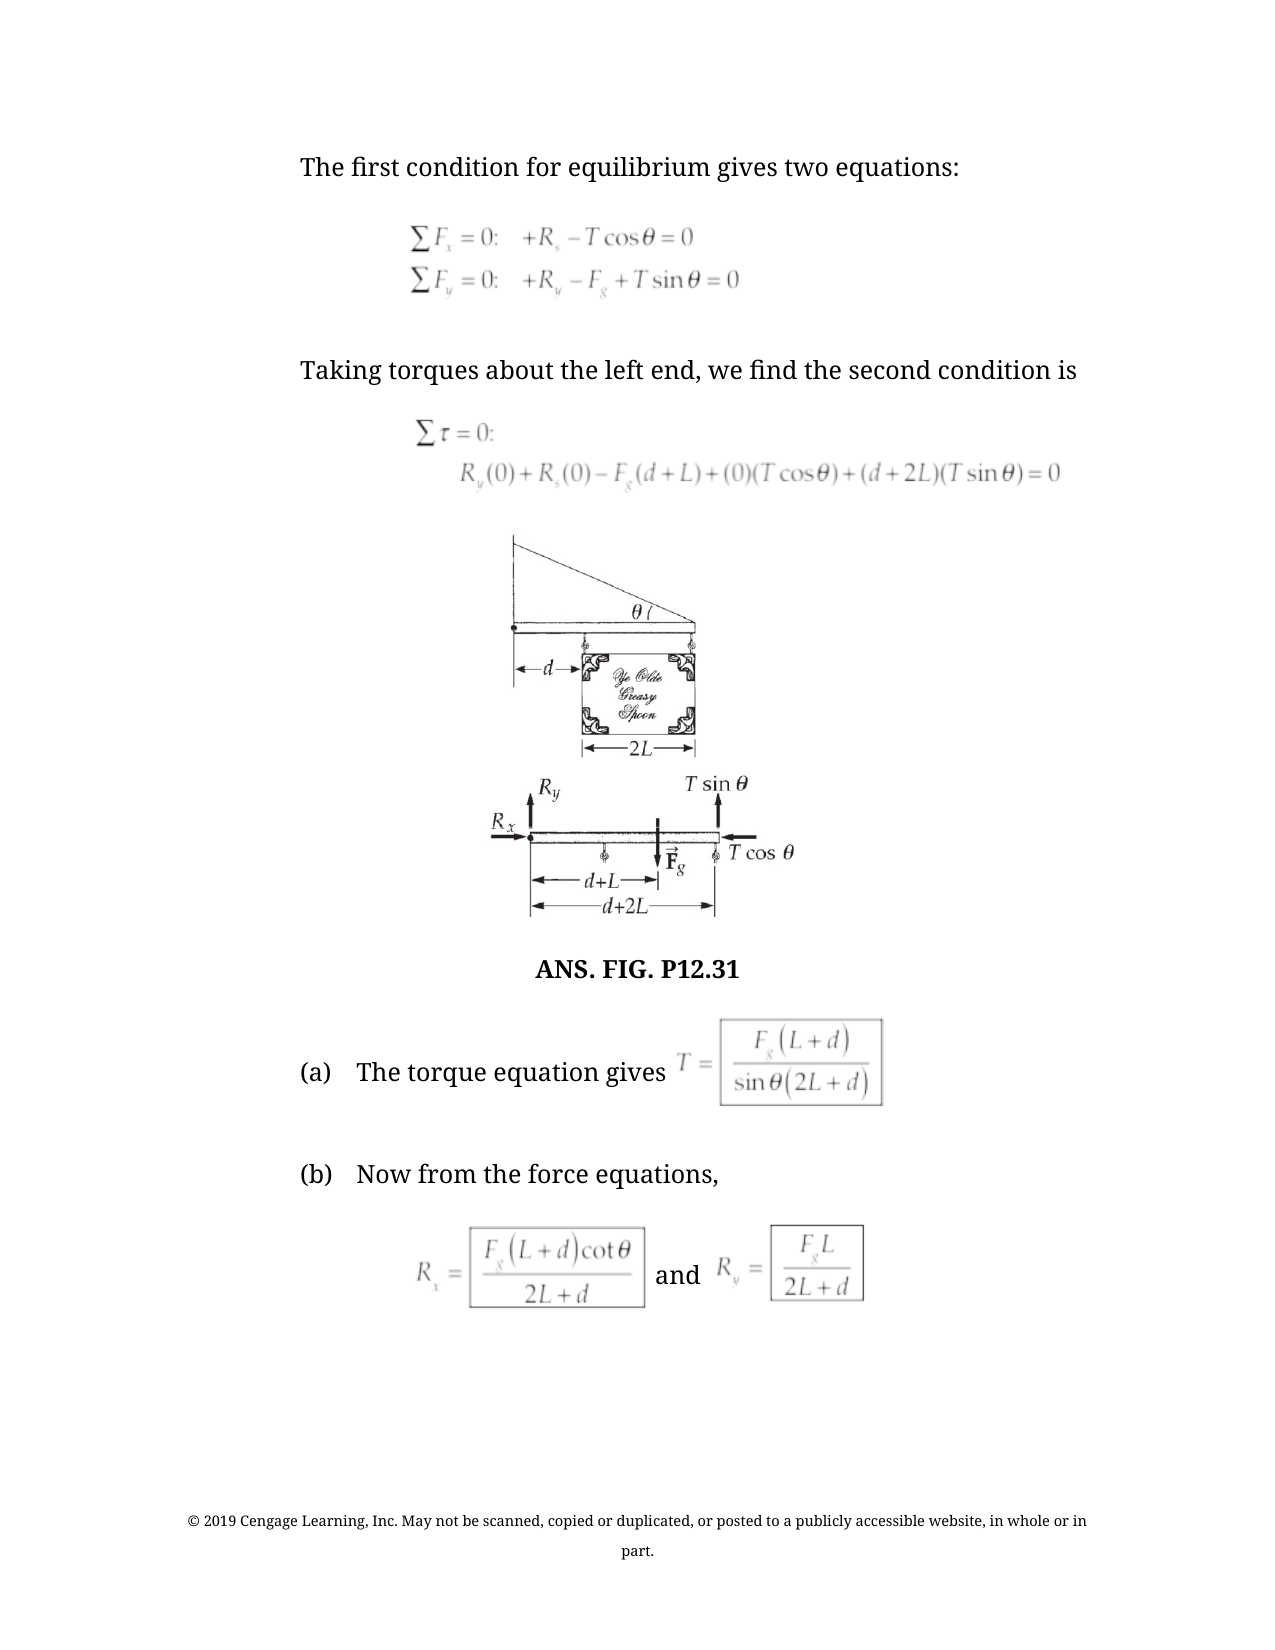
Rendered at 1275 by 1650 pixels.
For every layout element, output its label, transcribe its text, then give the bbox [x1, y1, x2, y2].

text and [187, 1221, 1087, 1329]
text (b) Now from the force equations, [187, 1157, 1087, 1191]
text (a) The torque equation gives [187, 1016, 1087, 1128]
text ANS. FIG. P12.31 [187, 952, 1087, 986]
picture [473, 531, 802, 926]
text The first condition for equilibrium gives two equations: [187, 150, 1087, 184]
text Taking torques about the left end, we find the second condition is [187, 352, 1087, 386]
